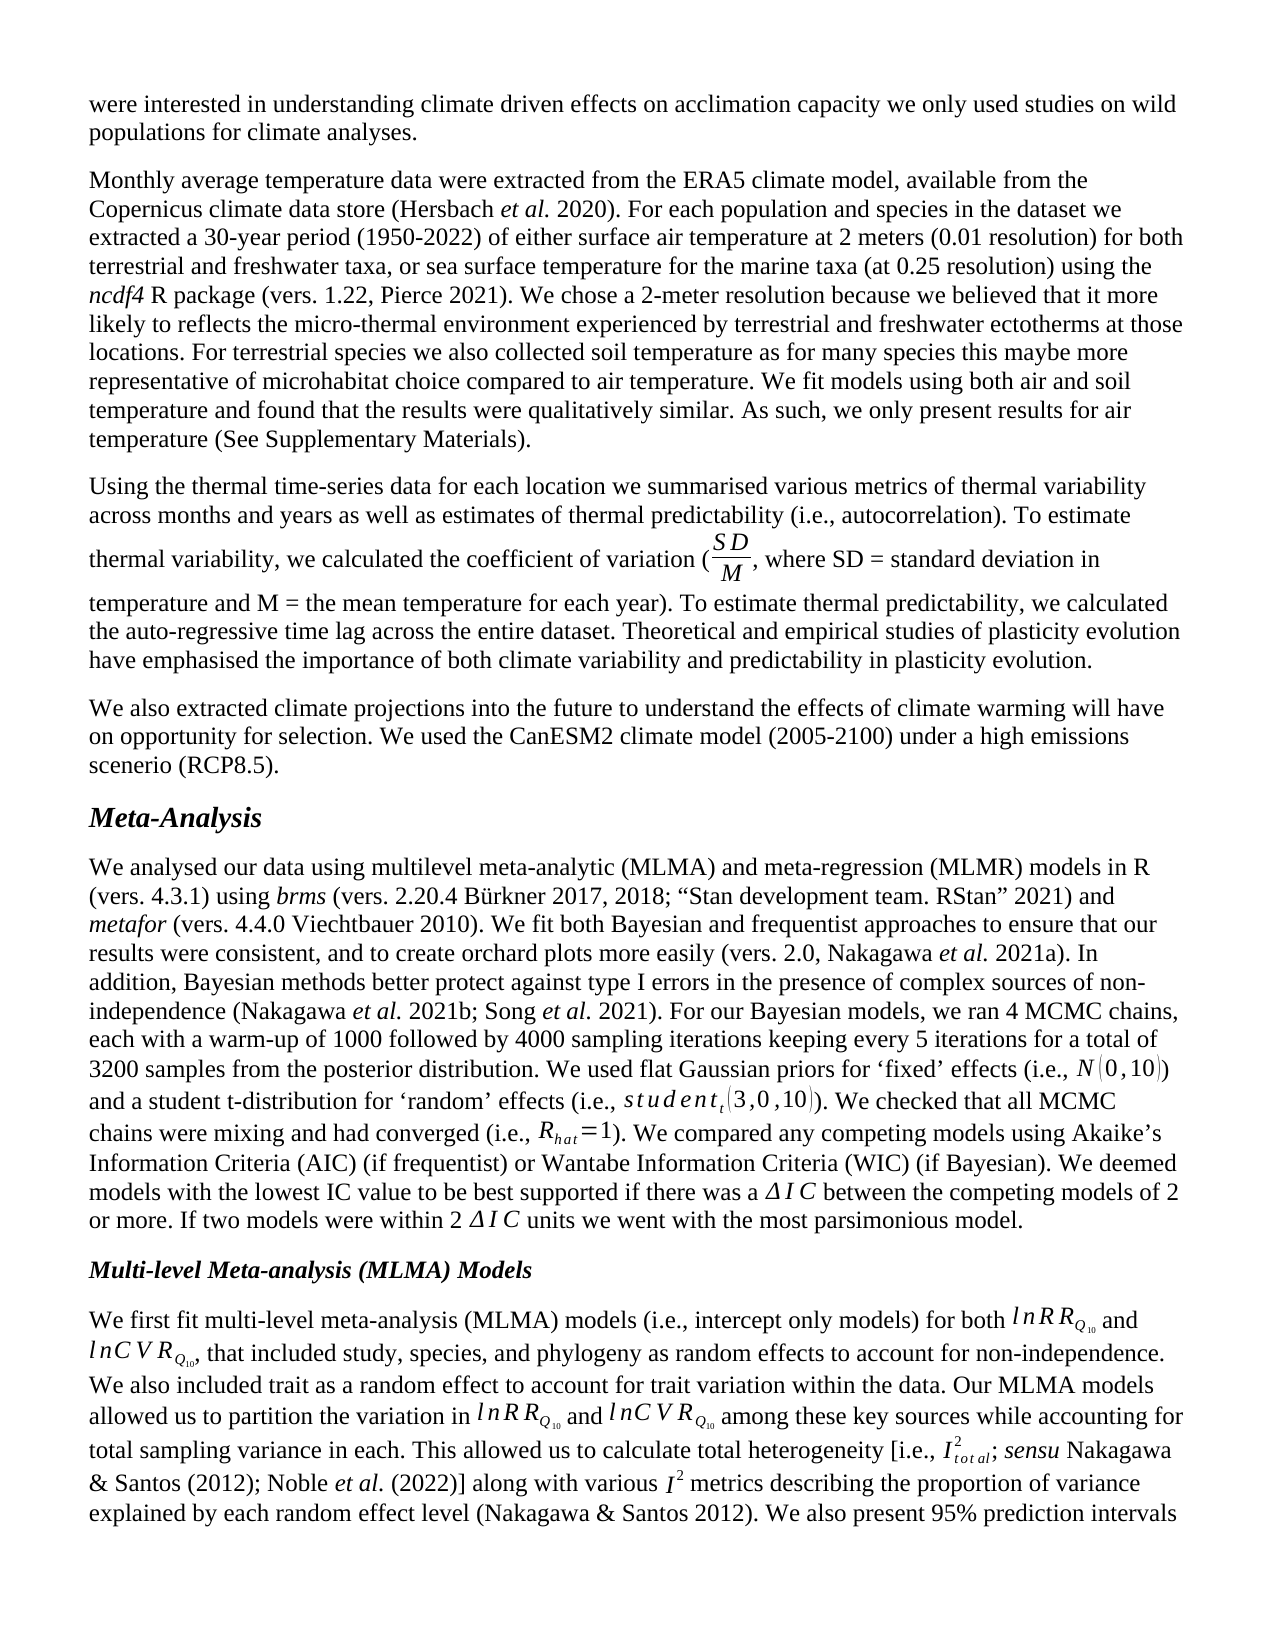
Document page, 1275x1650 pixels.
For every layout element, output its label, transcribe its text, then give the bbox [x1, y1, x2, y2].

subtitle Meta-Analysis [89, 800, 1186, 833]
text Monthly average temperature data were extracted from the ERA5 climate model, available from the Copernicus climate data store (Hersbach et al. 2020). For each population and species in the dataset we extracted a 30-year period (1950-2022) of either surface air temperature at 2 meters (0.01 resolution) for both terrestrial and freshwater taxa, or sea surface temperature for the marine taxa (at 0.25 resolution) using the ncdf4 R package (vers. 1.22, Pierce 2021). We chose a 2-meter resolution because we believed that it more likely to reflects the micro-thermal environment experienced by terrestrial and freshwater ectotherms at those locations. For terrestrial species we also collected soil temperature as for many species this maybe more representative of microhabitat choice compared to air temperature. We fit models using both air and soil temperature and found that the results were qualitatively similar. As such, we only present results for air temperature (See Supplementary Materials). [89, 165, 1186, 452]
text Using the thermal time-series data for each location we summarised various metrics of thermal variability across months and years as well as estimates of thermal predictability (i.e., autocorrelation). To estimate thermal variability, we calculated the coefficient of variation (, where SD = standard deviation in temperature and M = the mean temperature for each year). To estimate thermal predictability, we calculated the auto-regressive time lag across the entire dataset. Theoretical and empirical studies of plasticity evolution have emphasised the importance of both climate variability and predictability in plasticity evolution. [89, 471, 1186, 674]
text We analysed our data using multilevel meta-analytic (MLMA) and meta-regression (MLMR) models in R (vers. 4.3.1) using brms (vers. 2.20.4 Bürkner 2017, 2018; “Stan development team. RStan” 2021) and metafor (vers. 4.4.0 Viechtbauer 2010). We fit both Bayesian and frequentist approaches to ensure that our results were consistent, and to create orchard plots more easily (vers. 2.0, Nakagawa et al. 2021a). In addition, Bayesian methods better protect against type I errors in the presence of complex sources of non-independence (Nakagawa et al. 2021b; Song et al. 2021). For our Bayesian models, we ran 4 MCMC chains, each with a warm-up of 1000 followed by 4000 sampling iterations keeping every 5 iterations for a total of 3200 samples from the posterior distribution. We used flat Gaussian priors for ‘fixed’ effects (i.e., ) and a student t-distribution for ‘random’ effects (i.e., ). We checked that all MCMC chains were mixing and had converged (i.e., ). We compared any competing models using Akaike’s Information Criteria (AIC) (if frequentist) or Wantabe Information Criteria (WIC) (if Bayesian). We deemed models with the lowest IC value to be best supported if there was a between the competing models of 2 or more. If two models were within 2 units we went with the most parsimonious model. [89, 852, 1186, 1234]
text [89, 89, 1186, 146]
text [89, 1303, 1186, 1527]
subtitle Multi-level Meta-analysis (MLMA) Models [89, 1255, 1186, 1284]
text We also extracted climate projections into the future to understand the effects of climate warming will have on opportunity for selection. We used the CanESM2 climate model (2005-2100) under a high emissions scenerio (RCP8.5). [89, 693, 1186, 779]
